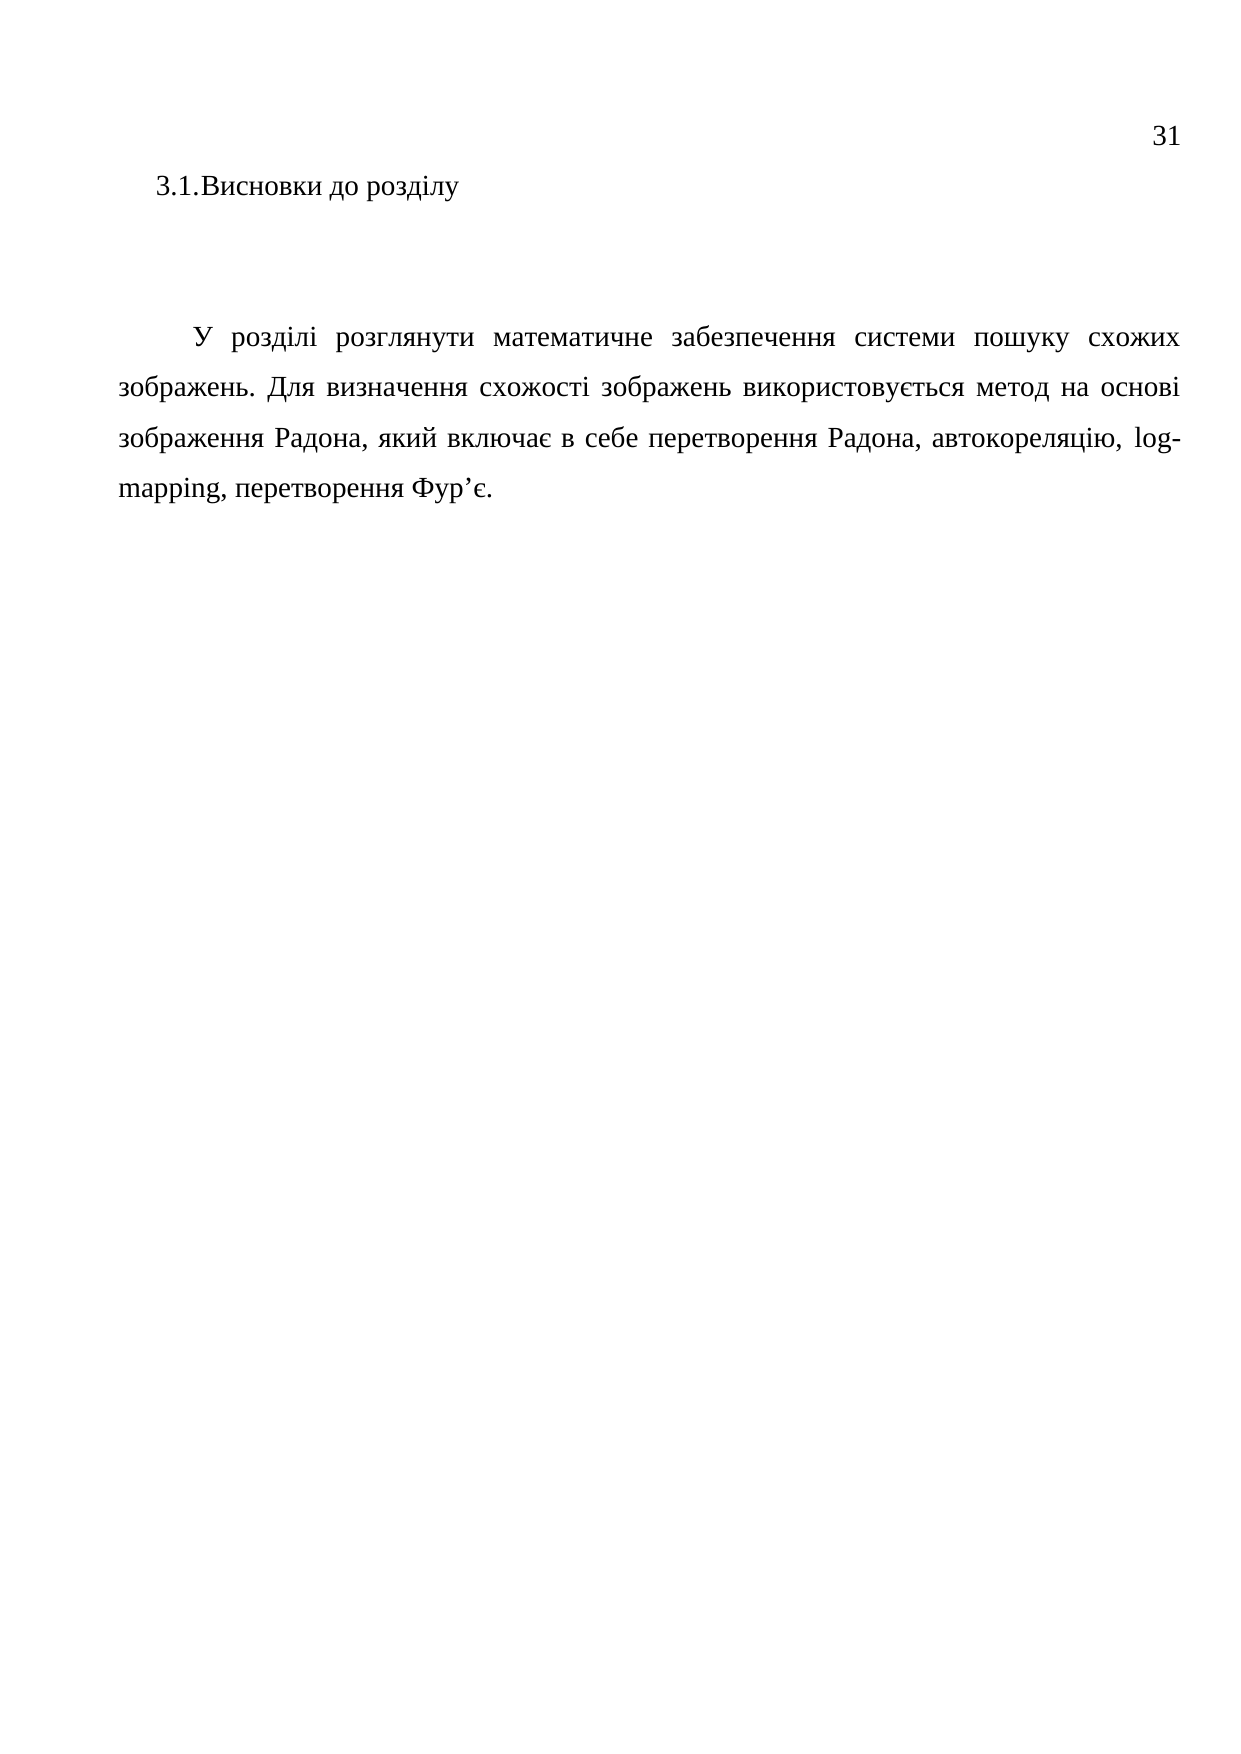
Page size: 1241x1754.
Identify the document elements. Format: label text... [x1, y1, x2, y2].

subtitle Висновки до розділу [156, 168, 1181, 202]
text У розділі розглянути математичне забезпечення системи пошуку схожих зображень. Для визначення схожості зображень використовується метод на основі зображення Радона, який включає в себе перетворення Радона, автокореляцію, log-mapping, перетворення Фур’є. [118, 319, 1181, 504]
